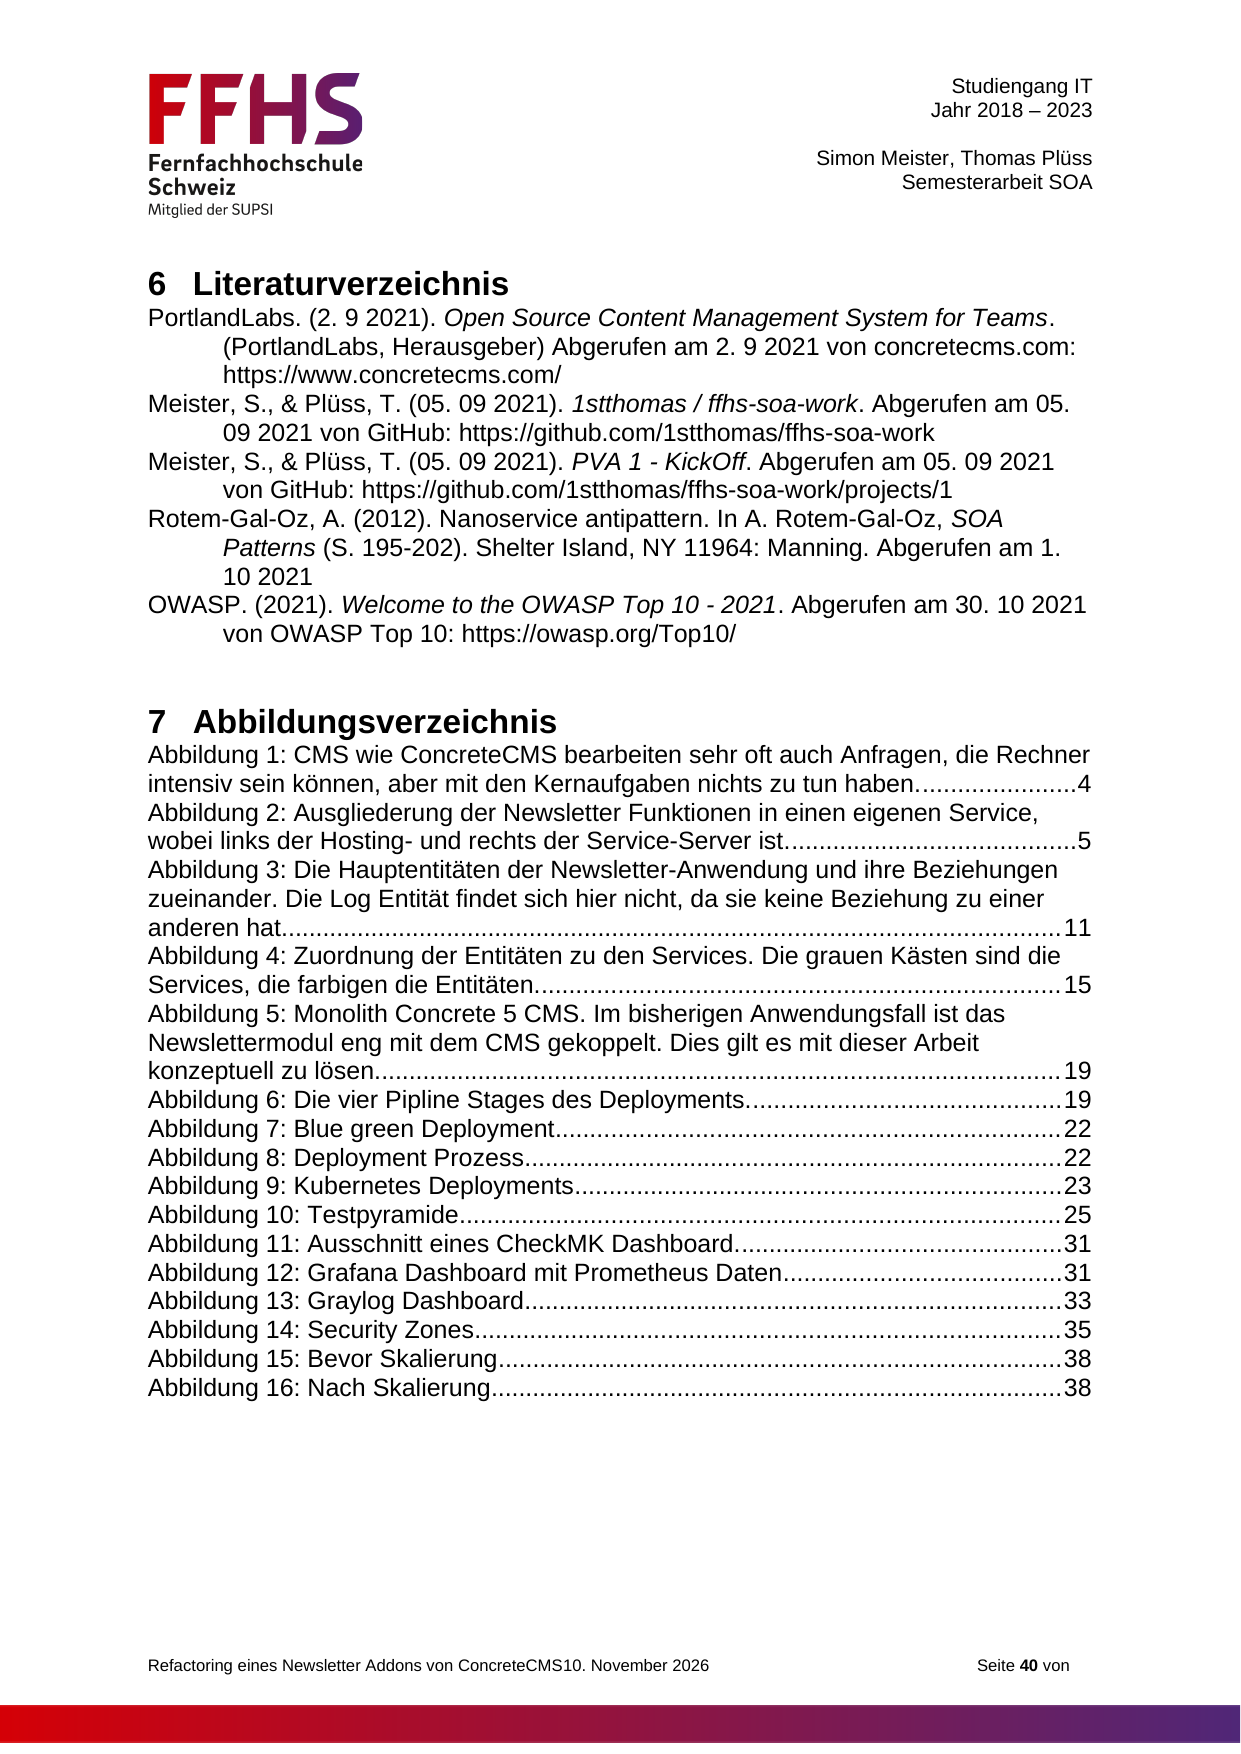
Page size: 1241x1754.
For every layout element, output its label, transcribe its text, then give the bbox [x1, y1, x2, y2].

text Abbildung 3: Die Hauptentitäten der Newsletter-Anwendung und ihre Beziehungen zueinander. Die Log Entität findet sich hier nicht, da sie keine Beziehung zu einer anderen hat. 11 [148, 855, 1092, 941]
text Abbildung 5: Monolith Concrete 5 CMS. Im bisherigen Anwendungsfall ist das Newslettermodul eng mit dem CMS gekoppelt. Dies gilt es mit dieser Arbeit konzeptuell zu lösen. 19 [148, 999, 1092, 1085]
text Abbildung 2: Ausgliederung der Newsletter Funktionen in einen eigenen Service, wobei links der Hosting- und rechts der Service-Server ist. 5 [148, 798, 1092, 855]
text Meister, S., & Plüss, T. (05. 09 2021). PVA 1 - KickOff. Abgerufen am 05. 09 2021 von GitHub: https://github.com/1stthomas/ffhs-soa-work/projects/1 [148, 447, 1092, 504]
text PortlandLabs. (2. 9 2021). Open Source Content Management System for Teams. (PortlandLabs, Herausgeber) Abgerufen am 2. 9 2021 von concretecms.com: https://www.concretecms.com/ [148, 303, 1092, 389]
text Abbildung 4: Zuordnung der Entitäten zu den Services. Die grauen Kästen sind die Services, die farbigen die Entitäten. 15 [148, 941, 1092, 999]
picture [0, 1705, 1241, 1743]
text Abbildung 8: Deployment Prozess 22 [148, 1143, 1092, 1171]
text Abbildung 16: Nach Skalierung 38 [148, 1373, 1092, 1401]
text Abbildung 9: Kubernetes Deployments 23 [148, 1171, 1092, 1200]
text Meister, S., & Plüss, T. (05. 09 2021). 1stthomas / ffhs-soa-work. Abgerufen am 05. 09 2021 von GitHub: https://github.com/1stthomas/ffhs-soa-work [148, 389, 1092, 447]
text Abbildung 10: Testpyramide 25 [148, 1200, 1092, 1229]
text Abbildung 15: Bevor Skalierung 38 [148, 1344, 1092, 1373]
text Abbildung 1: CMS wie ConcreteCMS bearbeiten sehr oft auch Anfragen, die Rechner intensiv sein können, aber mit den Kernaufgaben nichts zu tun haben. 4 [148, 740, 1092, 798]
text Abbildung 13: Graylog Dashboard 33 [148, 1286, 1092, 1315]
subtitle Abbildungsverzeichnis [148, 702, 1092, 740]
subtitle Literaturverzeichnis [148, 264, 1092, 303]
text Rotem-Gal-Oz, A. (2012). Nanoservice antipattern. In A. Rotem-Gal-Oz, SOA Patterns (S. 195-202). Shelter Island, NY 11964: Manning. Abgerufen am 1. 10 2021 [148, 504, 1092, 590]
picture [148, 73, 363, 218]
text Abbildung 6: Die vier Pipline Stages des Deployments. 19 [148, 1085, 1092, 1114]
text Abbildung 7: Blue green Deployment 22 [148, 1114, 1092, 1143]
text Abbildung 11: Ausschnitt eines CheckMK Dashboard. 31 [148, 1229, 1092, 1258]
text Abbildung 14: Security Zones 35 [148, 1315, 1092, 1344]
text OWASP. (2021). Welcome to the OWASP Top 10 - 2021. Abgerufen am 30. 10 2021 von OWASP Top 10: https://owasp.org/Top10/ [148, 590, 1092, 648]
text Abbildung 12: Grafana Dashboard mit Prometheus Daten 31 [148, 1258, 1092, 1286]
